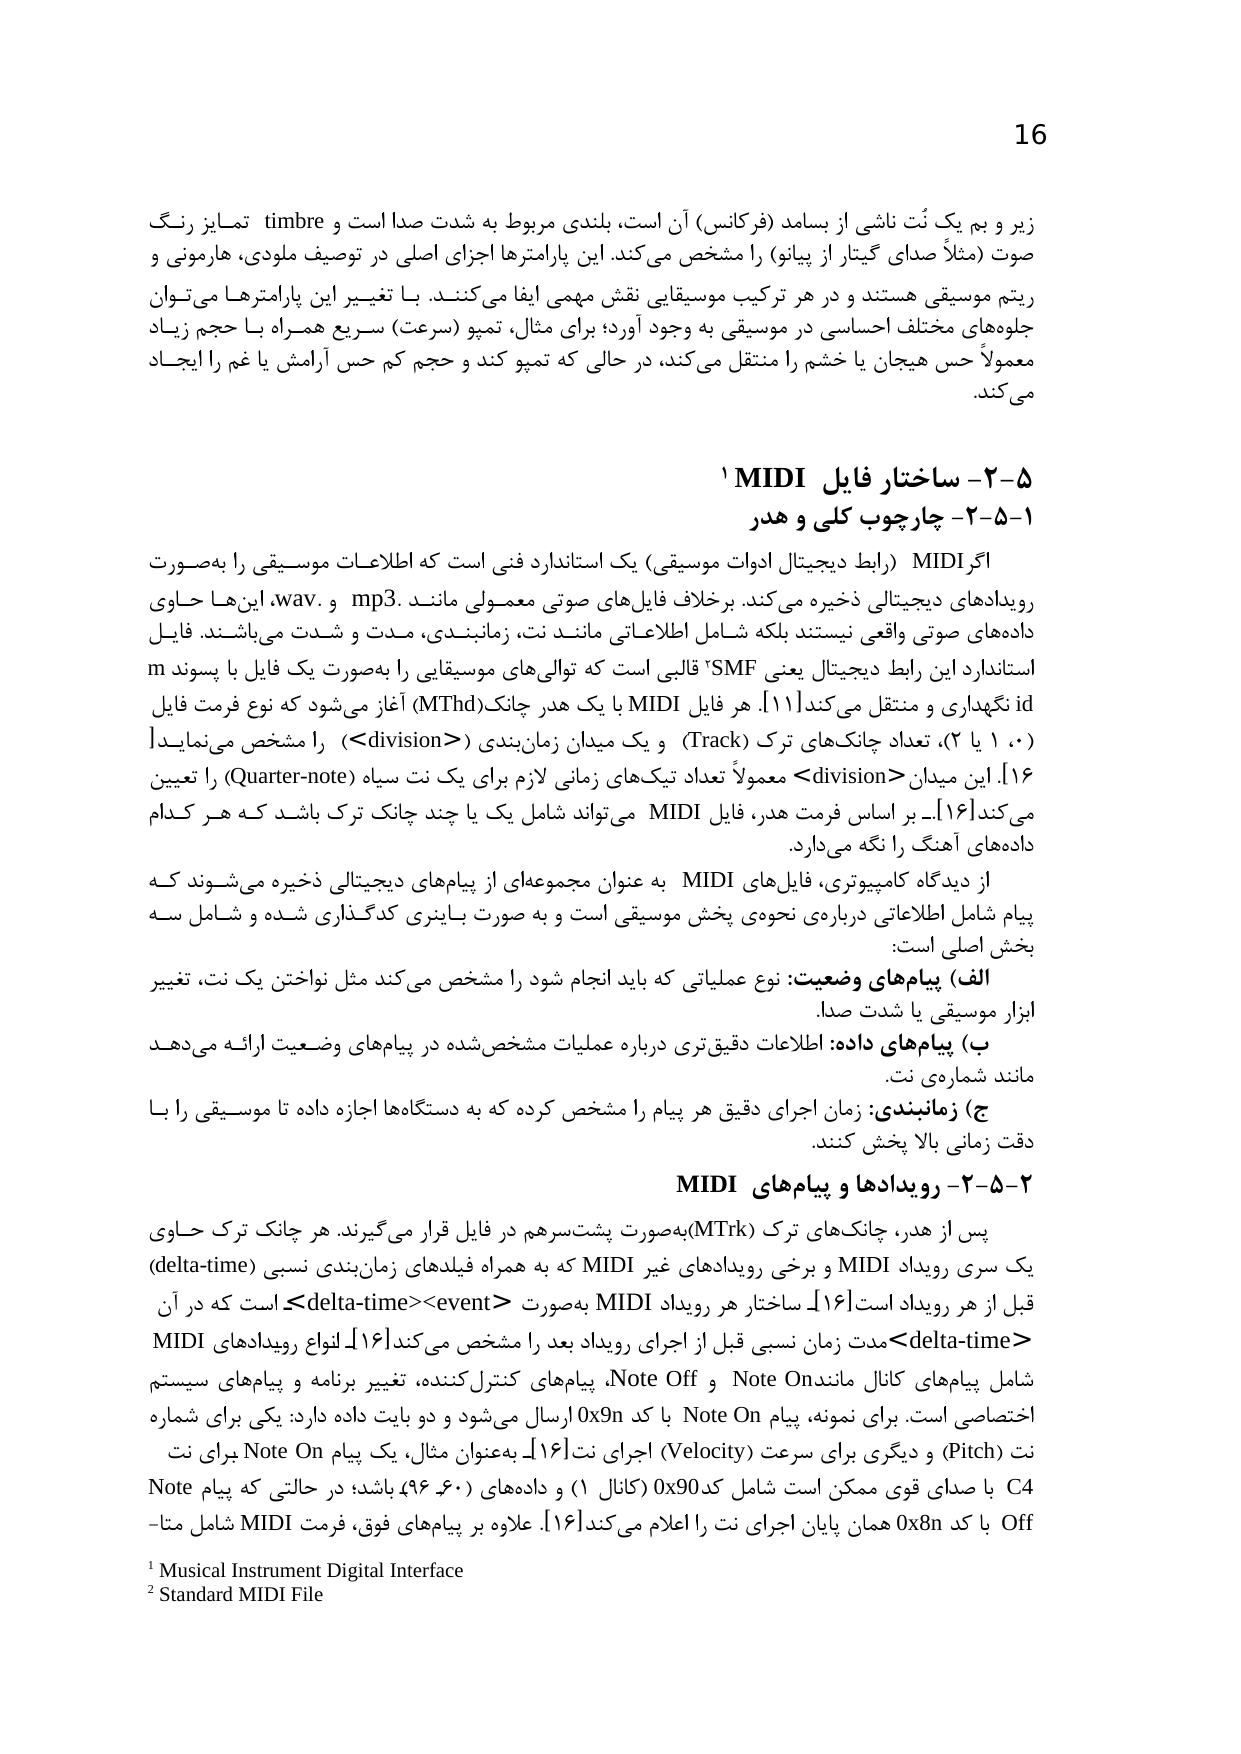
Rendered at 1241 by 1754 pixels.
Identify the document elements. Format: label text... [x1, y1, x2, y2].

text اگرMIDI (رابط دیجیتال ادوات موسیقی) یک استاندارد فنی است که اطلاعات موسیقی را به‌صورت رویدادهای دیجیتالی ذخیره می‌کند. برخلاف فایل‌های صوتی معمولی مانند .mp3 و .wav، این‌‌ها حاوی داده‌های صوتی واقعی نیستند بلکه شامل اطلاعاتی مانند نت، زمانبندی، مدت و شدت می‌باشند. فایل استاندارد این رابط دیجیتال یعنی SMF قالبی است که توالی‌های موسیقایی را به‌صورت یک فایل با پسوند .mid نگهداری و منتقل می‌کند[11]. هر فایل MIDI با یک هدر چانک(MThd) آغاز می‌شود که نوع فرمت فایل (۰، ۱ یا ۲)، تعداد چانک‌های ترک (Track) و یک میدان زمان‌بندی (<division>) را مشخص می‌نماید[16]. این میدان<division> معمولاً تعداد تیک‌های زمانی لازم برای یک نت سیاه (Quarter-note) را تعیین می‌کند[16]. بر اساس فرمت هدر، فایل MIDI می‌تواند شامل یک یا چند چانک ترک باشد که هر کدام داده‌های آهنگ را نگه می‌دارد. [148, 547, 1033, 861]
text ج) زمانبندی: زمان اجرای دقیق هر پیام را مشخص کرده که به دستگاه‌ها اجازه داده تا موسیقی را با دقت زمانی بالا پخش کنند. [148, 1098, 1033, 1157]
subtitle 2-5-1- چارچوب کلی و هدر [148, 505, 1033, 534]
text از دیدگاه کامپیوتری، فایل‌های MIDI به عنوان مجموعه‌ای از پیام‌های دیجیتالی ذخیره می‌شوند که پیام شامل اطلاعاتی درباره‌ی نحوه‌ی پخش موسیقی است و به صورت باینری کدگذاری شده و شامل سه بخش اصلی است: [148, 866, 1033, 962]
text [148, 1215, 1033, 1540]
text ب) پیام‌های داده: اطلاعات دقیق‌تری درباره عملیات مشخص‌شده در پیام‌های وضعیت ارائه می‌دهد مانند شماره‌ی نت. [148, 1032, 1033, 1092]
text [148, 207, 1033, 408]
subtitle 2-5-2- رویدادها و پیام‌های MIDI [148, 1169, 1033, 1202]
subtitle 2-5- ساختار فایل MIDI [148, 460, 1033, 499]
text الف) پیام‌های وضعیت: نوع عملیاتی که باید انجام شود را مشخص می‌کند مثل نواختن یک نت، تغییر ابزار موسیقی یا شدت صدا. [148, 967, 1033, 1027]
